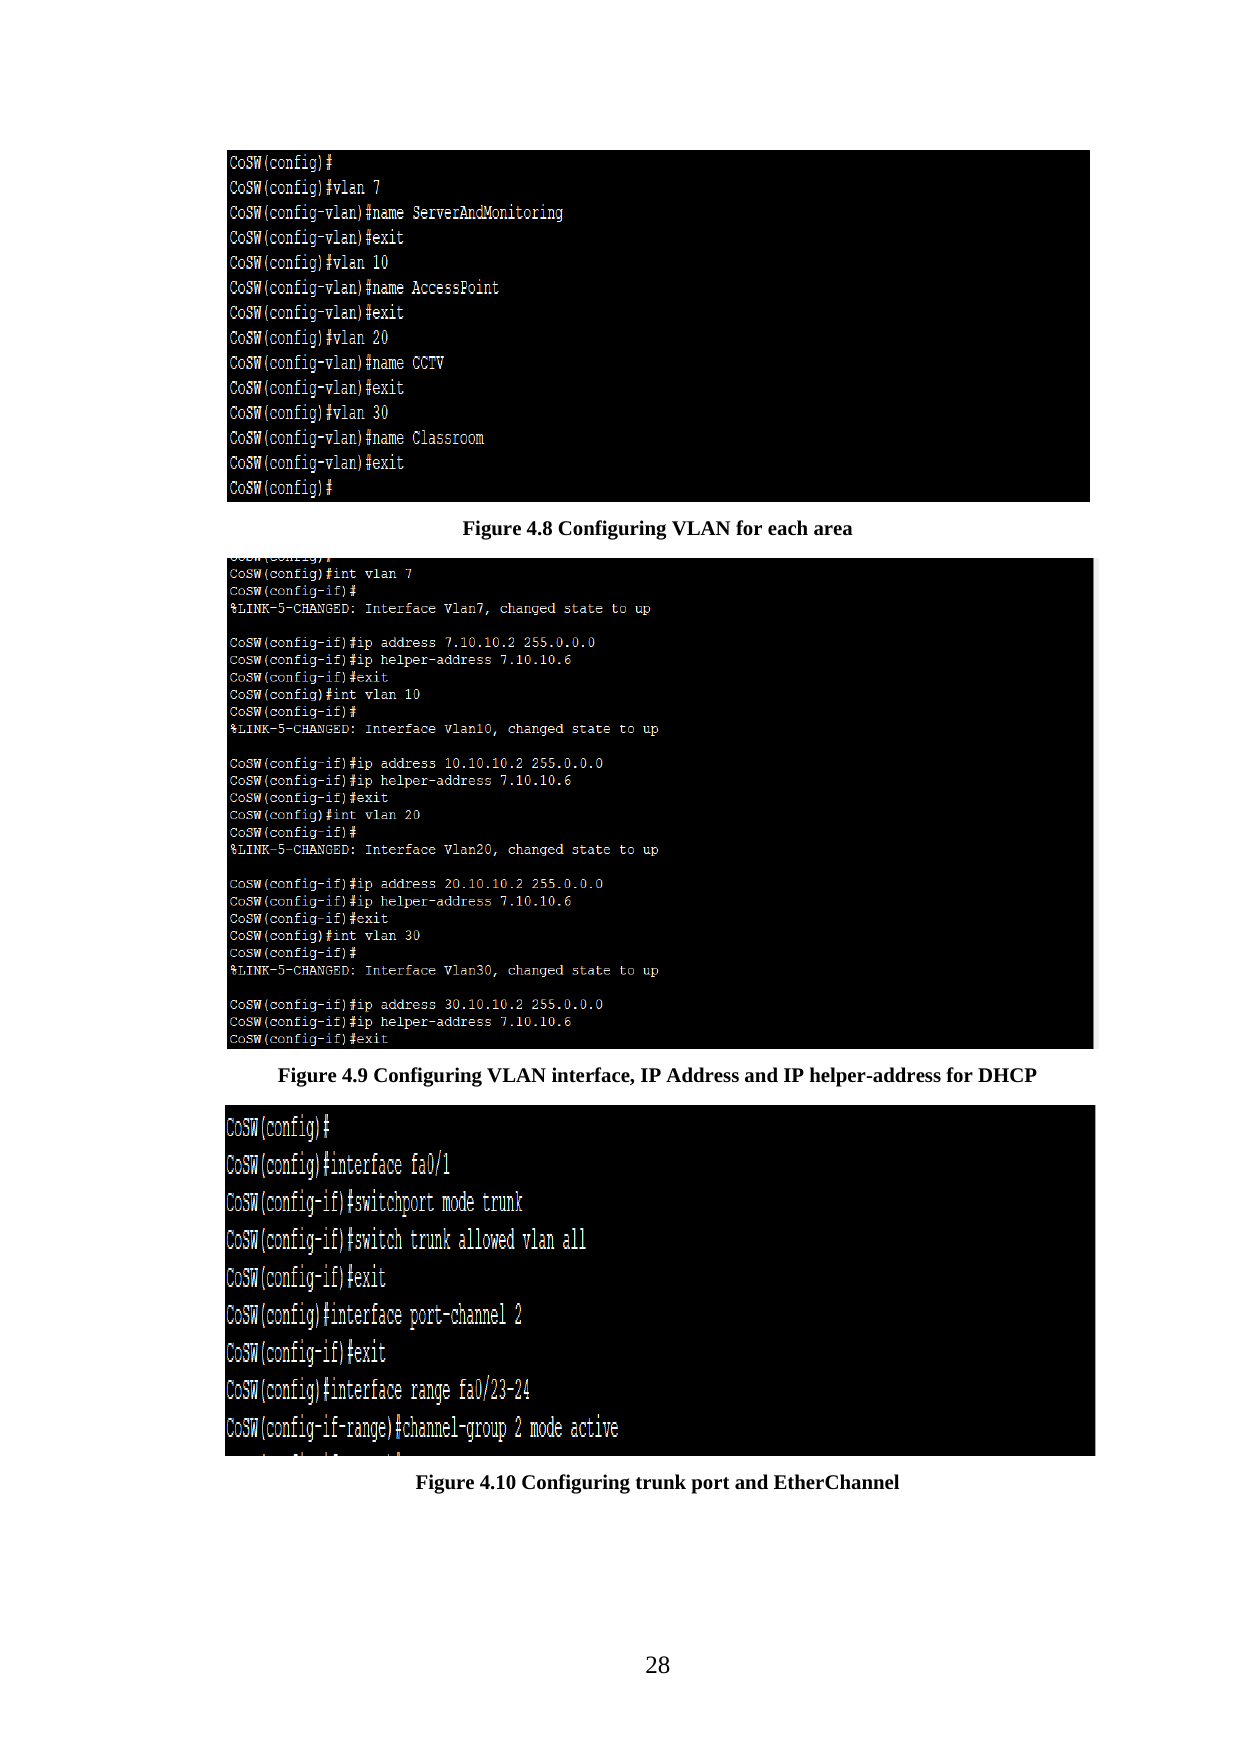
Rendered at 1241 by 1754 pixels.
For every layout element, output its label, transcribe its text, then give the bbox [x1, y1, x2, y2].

text Figure 4.8 Configuring VLAN for each area [225, 516, 1090, 540]
picture [225, 558, 1099, 1049]
picture [225, 1105, 1096, 1456]
text Figure 4.10 Configuring trunk port and EtherChannel [225, 1470, 1090, 1494]
picture [225, 150, 1090, 502]
text Figure 4.9 Configuring VLAN interface, IP Address and IP helper-address for DHCP [225, 1063, 1090, 1087]
